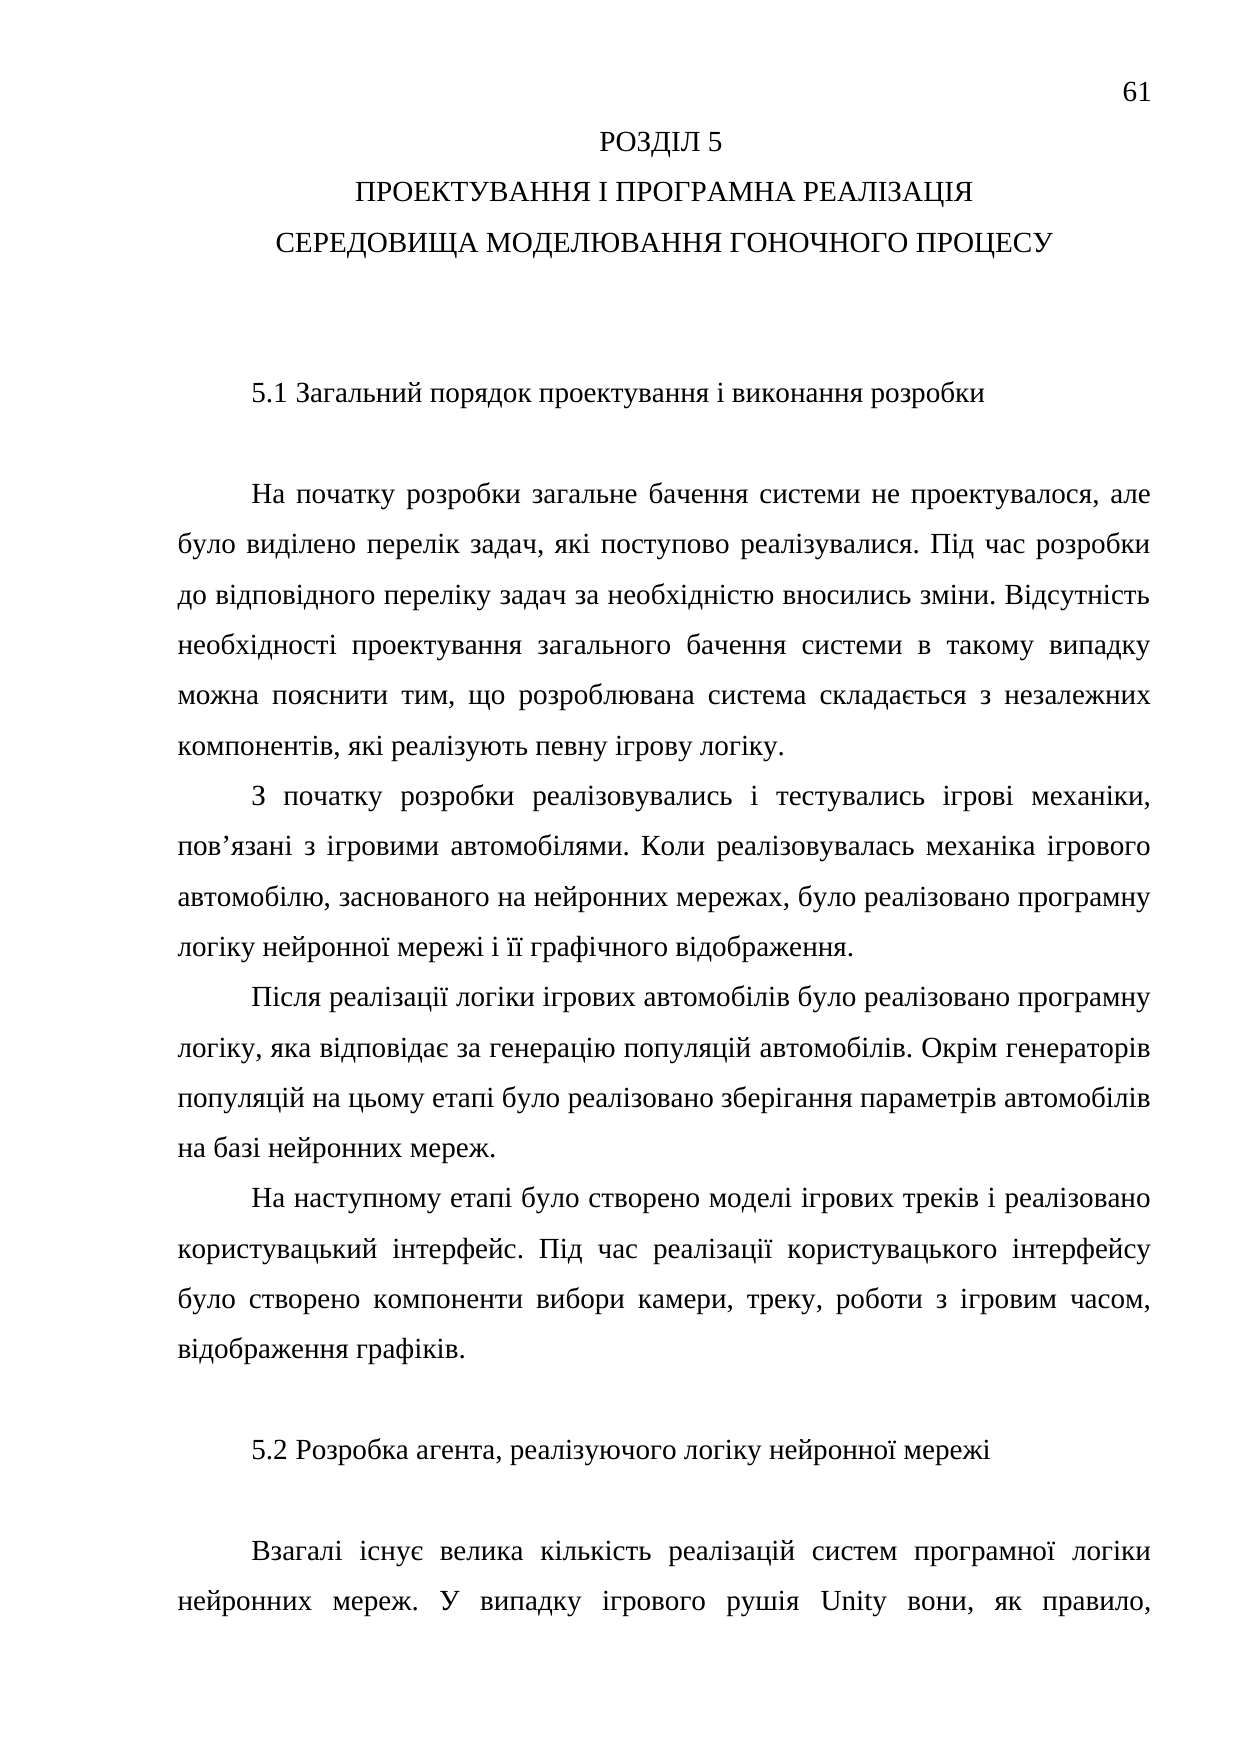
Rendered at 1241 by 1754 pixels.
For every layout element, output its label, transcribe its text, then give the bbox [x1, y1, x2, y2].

text На наступному етапі було створено моделі ігрових треків і реалізовано користувацький інтерфейс. Під час реалізації користувацького інтерфейсу було створено компоненти вибори камери, треку, роботи з ігровим часом, відображення графіків. [177, 1181, 1152, 1365]
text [177, 1533, 1152, 1617]
text З початку розробки реалізовувались і тестувались ігрові механіки, пов’язані з ігровими автомобілями. Коли реалізовувалась механіка ігрового автомобілю, заснованого на нейронних мережах, було реалізовано програмну логіку нейронної мережі і її графічного відображення. [177, 778, 1152, 963]
subtitle Проектування і програмна реалізація середовища моделювання гоночного процесу [177, 124, 1152, 258]
subtitle Розробка агента, реалізуючого логіку нейронної мережі [177, 1432, 1152, 1466]
subtitle Загальний порядок проектування і виконання розробки [177, 376, 1152, 409]
text Після реалізації логіки ігрових автомобілів було реалізовано програмну логіку, яка відповідає за генерацію популяцій автомобілів. Окрім генераторів популяцій на цьому етапі було реалізовано зберігання параметрів автомобілів на базі нейронних мереж. [177, 979, 1152, 1164]
text На початку розробки загальне бачення системи не проектувалося, але було виділено перелік задач, які поступово реалізувалися. Під час розробки до відповідного переліку задач за необхідністю вносились зміни. Відсутність необхідності проектування загального бачення системи в такому випадку можна пояснити тим, що розроблювана система складається з незалежних компонентів, які реалізують певну ігрову логіку. [177, 476, 1152, 761]
